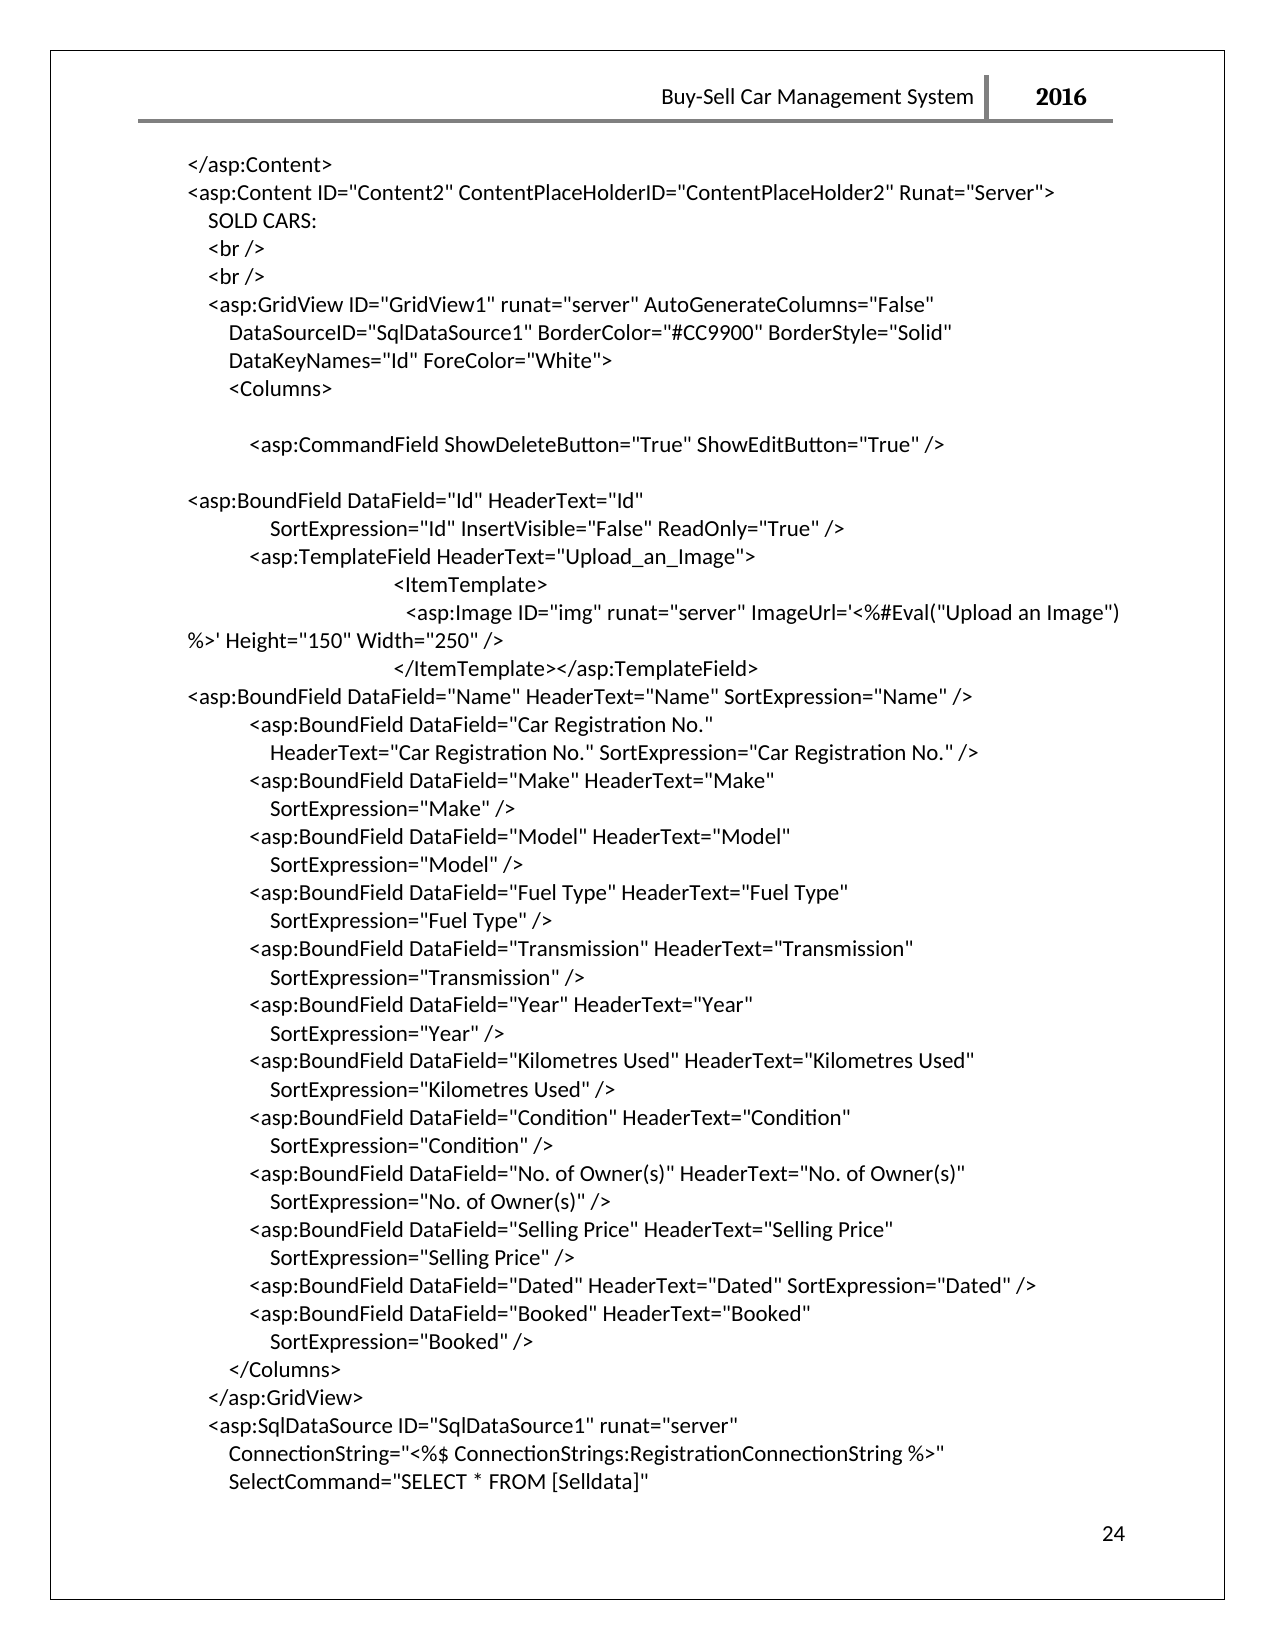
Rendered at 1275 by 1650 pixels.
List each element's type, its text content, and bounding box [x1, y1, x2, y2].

text </asp:GridView> [187, 1383, 1125, 1411]
text SortExpression="Year" /> [187, 1019, 1125, 1047]
text <asp:BoundField DataField="Name" HeaderText="Name" SortExpression="Name" /> [187, 682, 1125, 710]
text <asp:BoundField DataField="Make" HeaderText="Make" [187, 766, 1125, 794]
text <asp:GridView ID="GridView1" runat="server" AutoGenerateColumns="False" [187, 290, 1125, 318]
text <asp:BoundField DataField="Year" HeaderText="Year" [187, 991, 1125, 1019]
text </asp:Content> [187, 150, 1125, 178]
text HeaderText="Car Registration No." SortExpression="Car Registration No." /> [187, 738, 1125, 766]
text SortExpression="Model" /> [187, 851, 1125, 878]
text <asp:BoundField DataField="Condition" HeaderText="Condition" [187, 1103, 1125, 1131]
text SOLD CARS: [187, 206, 1125, 234]
text </ItemTemplate></asp:TemplateField> [187, 654, 1125, 682]
text ConnectionString="<%$ ConnectionStrings:RegistrationConnectionString %>" [187, 1439, 1125, 1467]
text <asp:BoundField DataField="Car Registration No." [187, 710, 1125, 738]
text SortExpression="No. of Owner(s)" /> [187, 1187, 1125, 1215]
text SortExpression="Booked" /> [187, 1327, 1125, 1355]
text <br /> [187, 234, 1125, 262]
text <asp:BoundField DataField="Model" HeaderText="Model" [187, 822, 1125, 851]
text SortExpression="Make" /> [187, 794, 1125, 822]
text DataSourceID="SqlDataSource1" BorderColor="#CC9900" BorderStyle="Solid" [187, 318, 1125, 346]
text <asp:BoundField DataField="Booked" HeaderText="Booked" [187, 1299, 1125, 1327]
text <asp:TemplateField HeaderText="Upload_an_Image"> [187, 542, 1125, 570]
text <br /> [187, 262, 1125, 290]
text <asp:BoundField DataField="Dated" HeaderText="Dated" SortExpression="Dated" /> [187, 1271, 1125, 1299]
text <asp:BoundField DataField="Selling Price" HeaderText="Selling Price" [187, 1215, 1125, 1243]
text SortExpression="Fuel Type" /> [187, 907, 1125, 934]
text SelectCommand="SELECT * FROM [Selldata]" [187, 1467, 1125, 1495]
text <asp:Content ID="Content2" ContentPlaceHolderID="ContentPlaceHolder2" Runat="Server"> [187, 178, 1125, 206]
text SortExpression="Kilometres Used" /> [187, 1075, 1125, 1103]
text <asp:BoundField DataField="No. of Owner(s)" HeaderText="No. of Owner(s)" [187, 1159, 1125, 1187]
text <asp:BoundField DataField="Fuel Type" HeaderText="Fuel Type" [187, 878, 1125, 907]
text SortExpression="Id" InsertVisible="False" ReadOnly="True" /> [187, 514, 1125, 542]
text <Columns> [187, 374, 1125, 402]
text SortExpression="Selling Price" /> [187, 1243, 1125, 1271]
text SortExpression="Condition" /> [187, 1131, 1125, 1159]
text <asp:BoundField DataField="Id" HeaderText="Id" [187, 486, 1125, 514]
text <asp:Image ID="img" runat="server" ImageUrl='<%#Eval("Upload an Image")%>' Height="150" Width="250" /> [187, 598, 1125, 654]
text <ItemTemplate> [187, 570, 1125, 598]
text SortExpression="Transmission" /> [187, 963, 1125, 991]
text <asp:BoundField DataField="Transmission" HeaderText="Transmission" [187, 934, 1125, 963]
text <asp:SqlDataSource ID="SqlDataSource1" runat="server" [187, 1411, 1125, 1439]
text DataKeyNames="Id" ForeColor="White"> [187, 346, 1125, 374]
text <asp:BoundField DataField="Kilometres Used" HeaderText="Kilometres Used" [187, 1047, 1125, 1075]
text <asp:CommandField ShowDeleteButton="True" ShowEditButton="True" /> [187, 430, 1125, 458]
text </Columns> [187, 1355, 1125, 1383]
